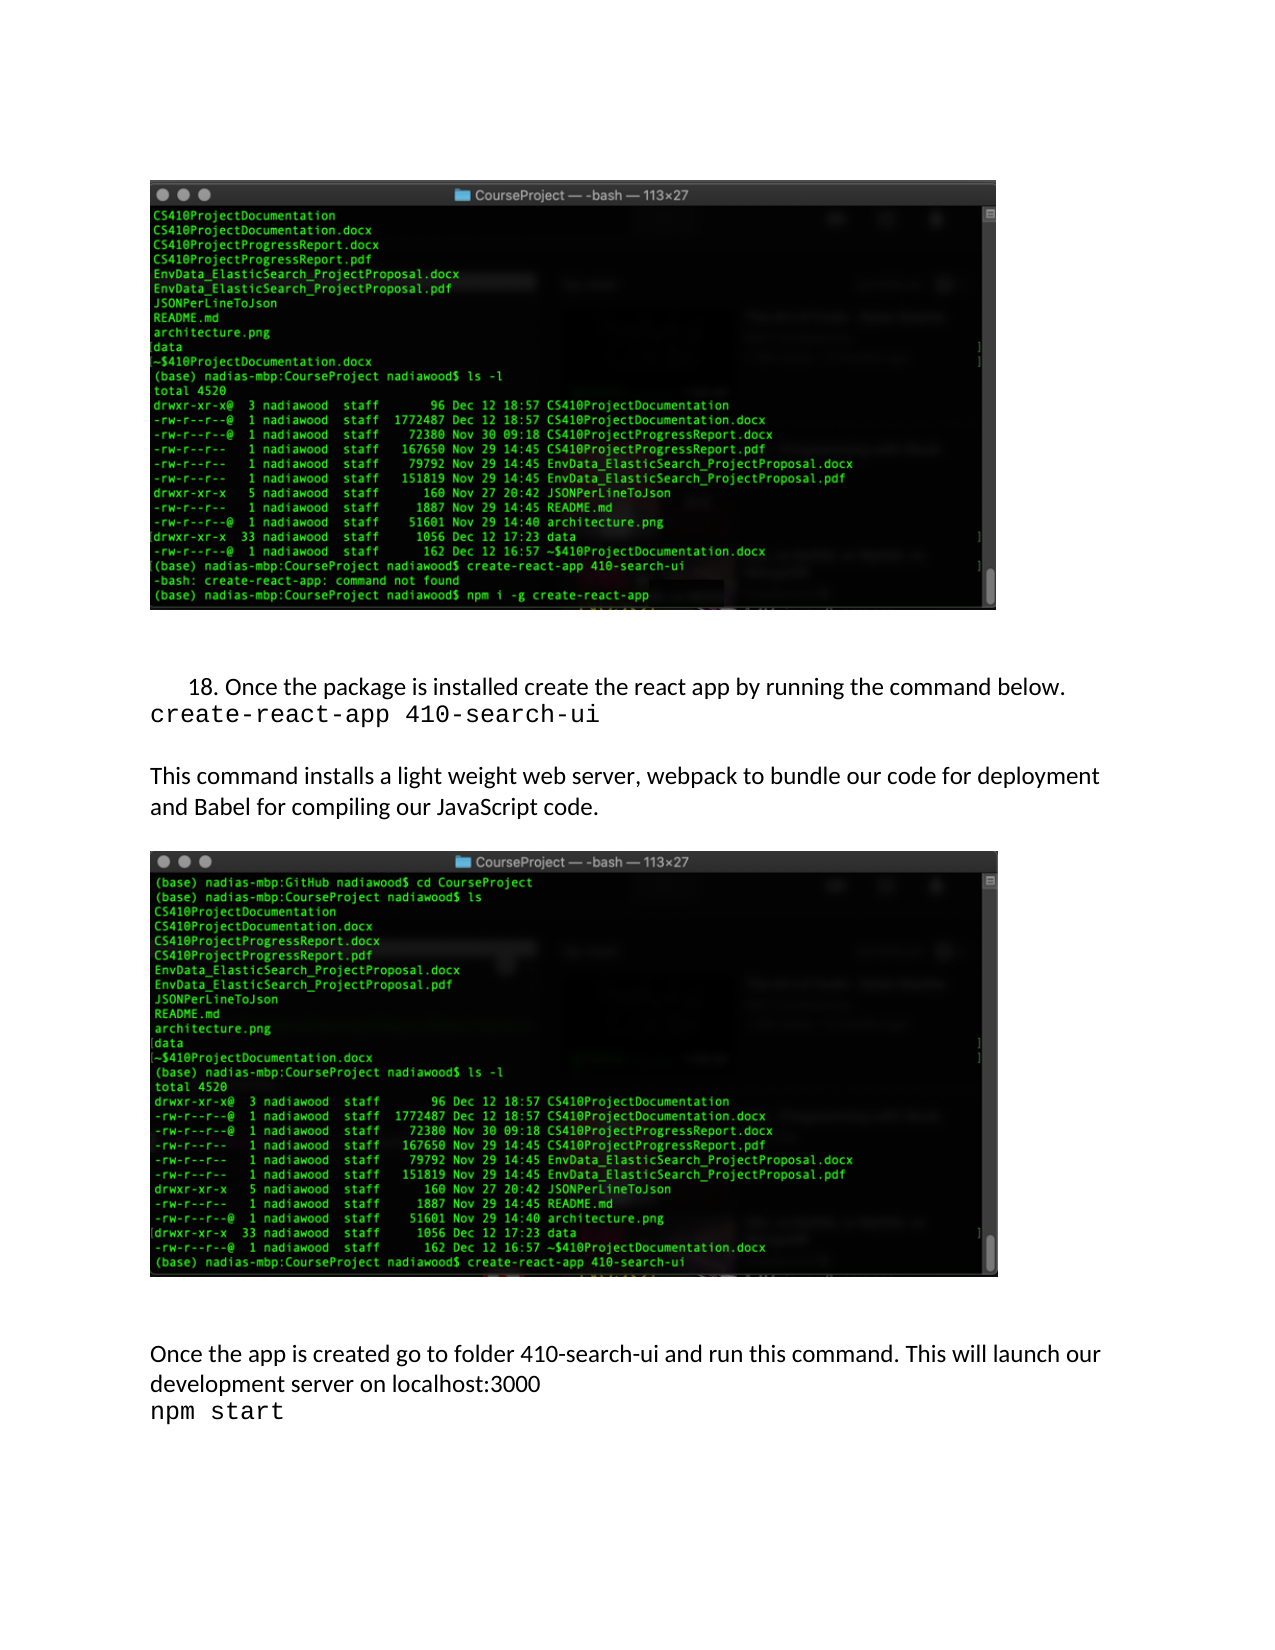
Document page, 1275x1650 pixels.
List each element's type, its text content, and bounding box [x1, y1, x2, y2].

text npm start [150, 1399, 1125, 1427]
text Once the app is created go to folder 410-search-ui and run this command. This will launch our development server on localhost:3000 [150, 1338, 1125, 1399]
list Once the package is installed create the react app by running the command below. [187, 671, 1125, 701]
text create-react-app 410-search-ui [150, 701, 1125, 729]
text This command installs a light weight web server, webpack to bundle our code for deployment and Babel for compiling our JavaScript code. [150, 760, 1125, 821]
picture [150, 180, 996, 610]
picture [150, 851, 998, 1277]
